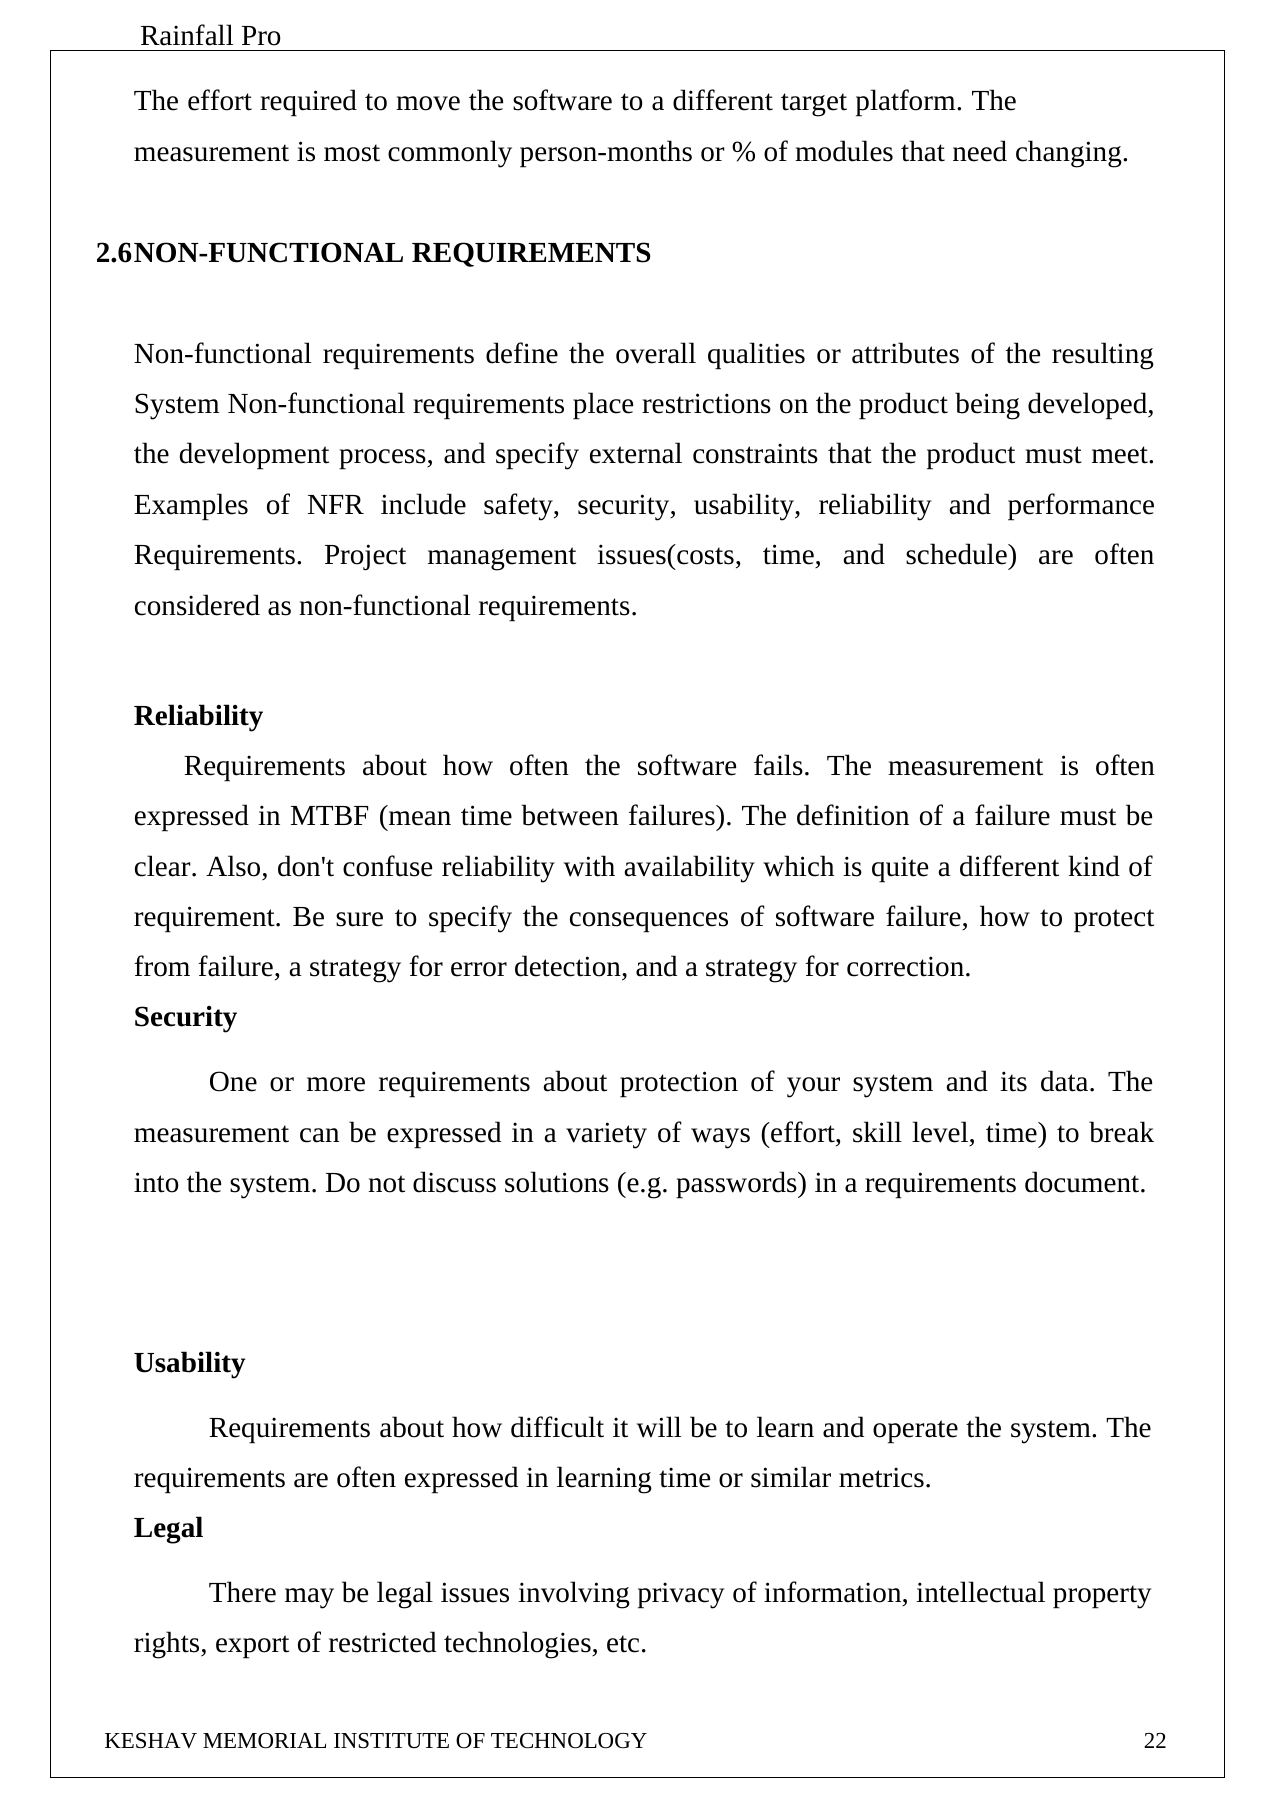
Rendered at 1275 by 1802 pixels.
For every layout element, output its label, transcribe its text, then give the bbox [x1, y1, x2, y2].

subtitle Security [134, 999, 1155, 1033]
text The effort required to move the software to a different target platform. The measurement is most commonly person-months or % of modules that need changing. [134, 83, 1155, 167]
text Requirements about how difficult it will be to learn and operate the system. The requirements are often expressed in learning time or similar metrics. [134, 1410, 1155, 1493]
subtitle Reliability [134, 698, 1155, 731]
subtitle NON-FUNCTIONAL REQUIREMENTS [96, 235, 1155, 268]
text Non-functional requirements define the overall qualities or attributes of the resulting System Non-functional requirements place restrictions on the product being developed, the development process, and specify external constraints that the product must meet. Examples of NFR include safety, security, usability, reliability and performance Requirements. Project management issues(costs, time, and schedule) are often considered as non-functional requirements. [134, 336, 1155, 621]
subtitle Usability [134, 1345, 1155, 1378]
text There may be legal issues involving privacy of information, intellectual property rights, export of restricted technologies, etc. [134, 1575, 1155, 1659]
text Requirements about how often the software fails. The measurement is often expressed in MTBF (mean time between failures). The definition of a failure must be clear. Also, don't confuse reliability with availability which is quite a different kind of requirement. Be sure to specify the consequences of software failure, how to protect from failure, a strategy for error detection, and a strategy for correction. [134, 748, 1155, 983]
subtitle Legal [134, 1511, 1155, 1544]
text One or more requirements about protection of your system and its data. The measurement can be expressed in a variety of ways (effort, skill level, time) to break into the system. Do not discuss solutions (e.g. passwords) in a requirements document. [134, 1064, 1155, 1198]
